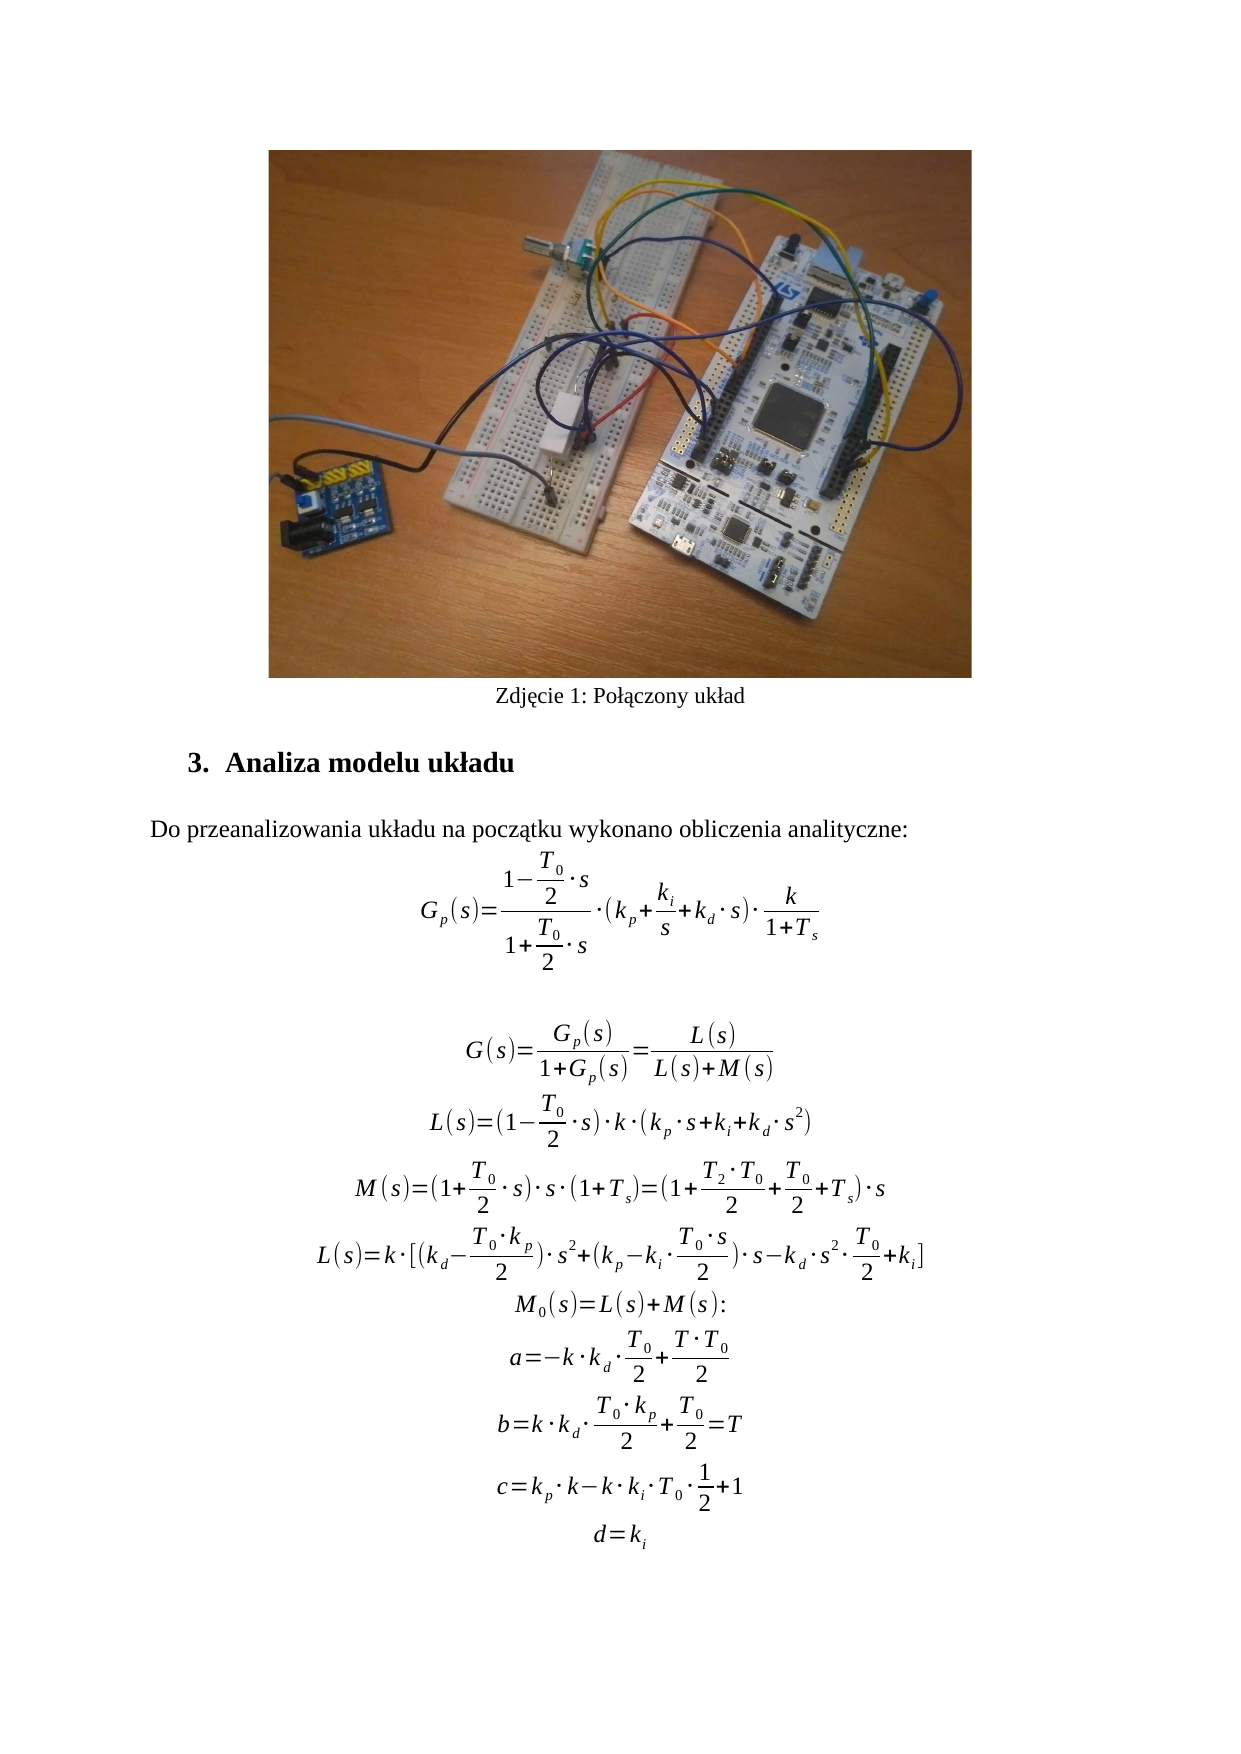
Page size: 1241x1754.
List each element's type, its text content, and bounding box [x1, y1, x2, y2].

text Do przeanalizowania układu na początku wykonano obliczenia analityczne: [150, 814, 1090, 842]
list Analiza modelu układu [187, 745, 1090, 778]
text Zdjęcie 1: Połączony układ [150, 682, 1090, 708]
picture [268, 150, 972, 678]
